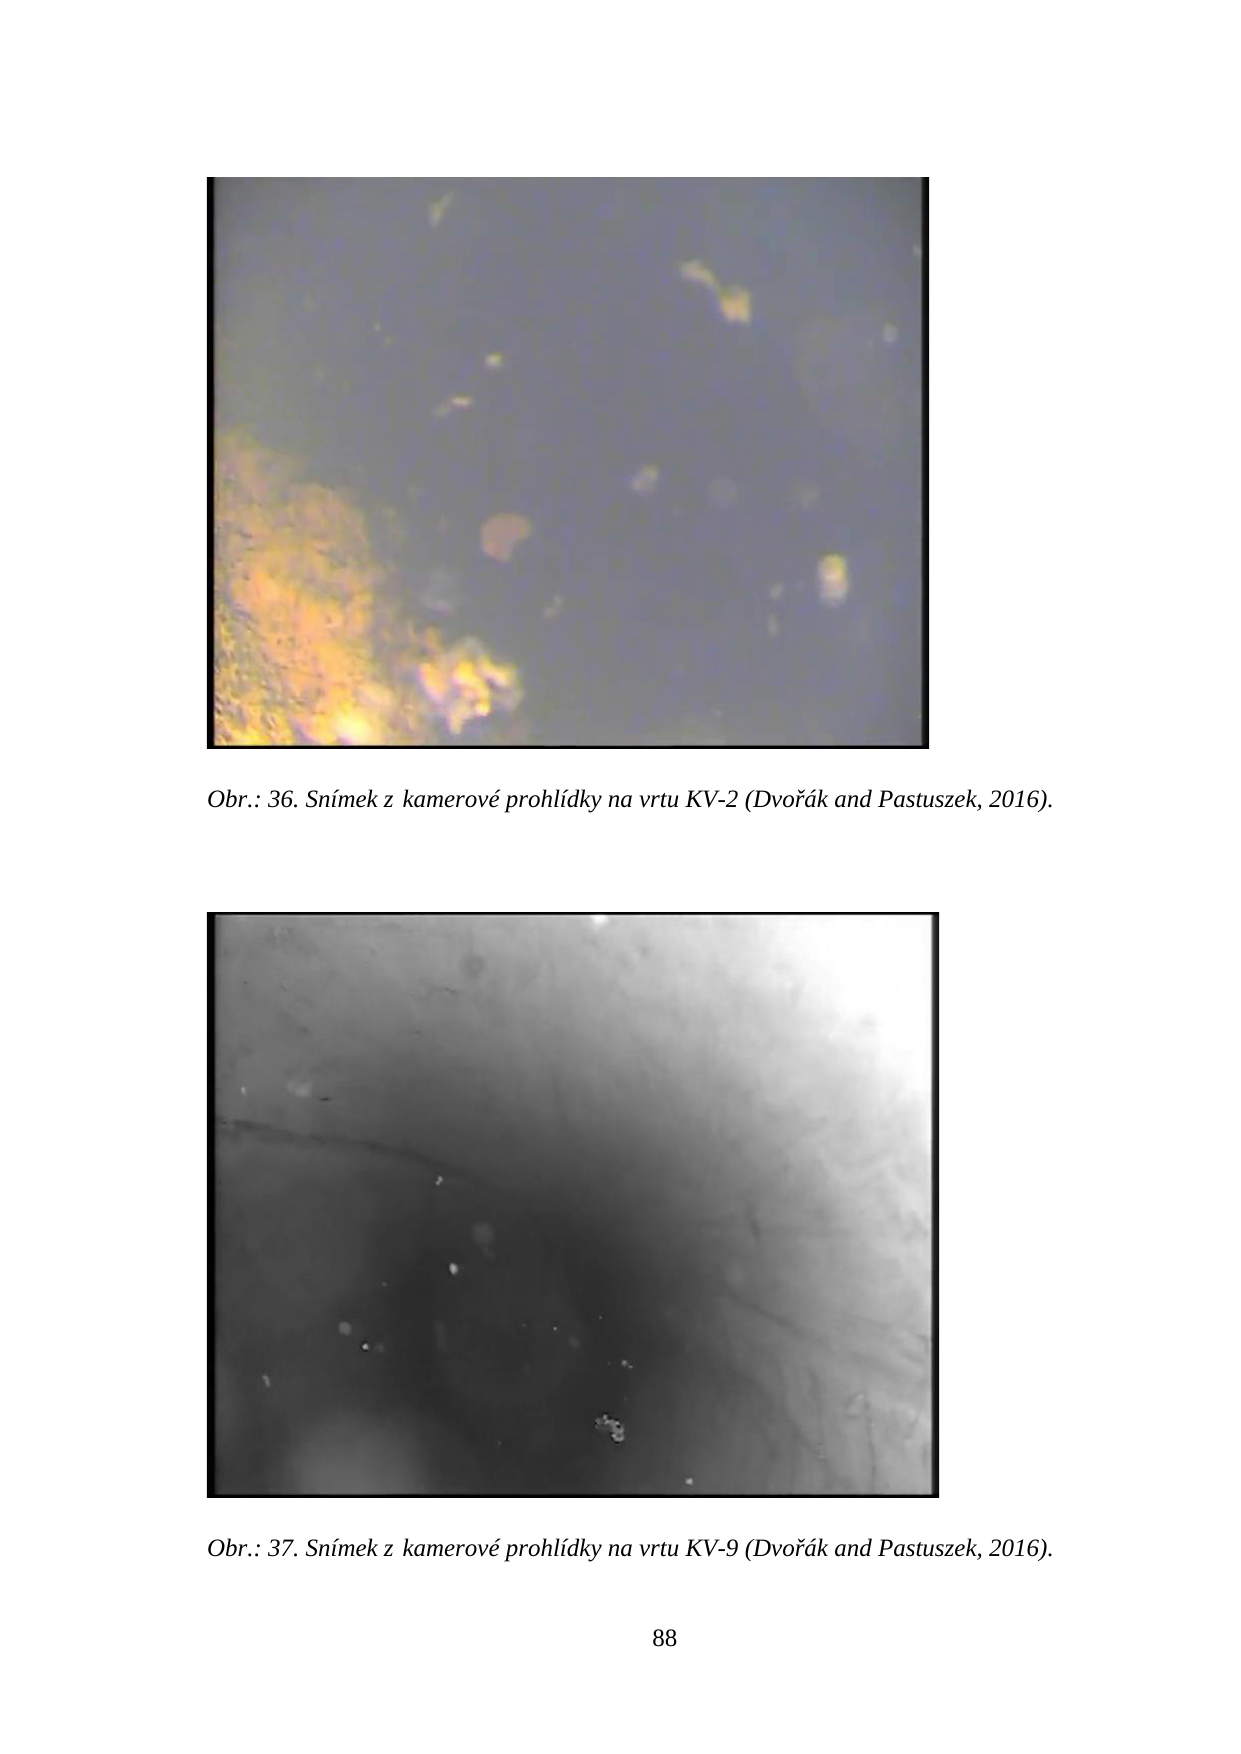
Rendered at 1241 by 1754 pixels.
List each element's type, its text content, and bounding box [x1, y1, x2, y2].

text Obr.: 37. Snímek z kamerové prohlídky na vrtu KV-9 (Dvořák and Pastuszek, 2016). [207, 1533, 1122, 1562]
text Obr.: 36. Snímek z kamerové prohlídky na vrtu KV-2 (Dvořák and Pastuszek, 2016). [207, 784, 1122, 813]
